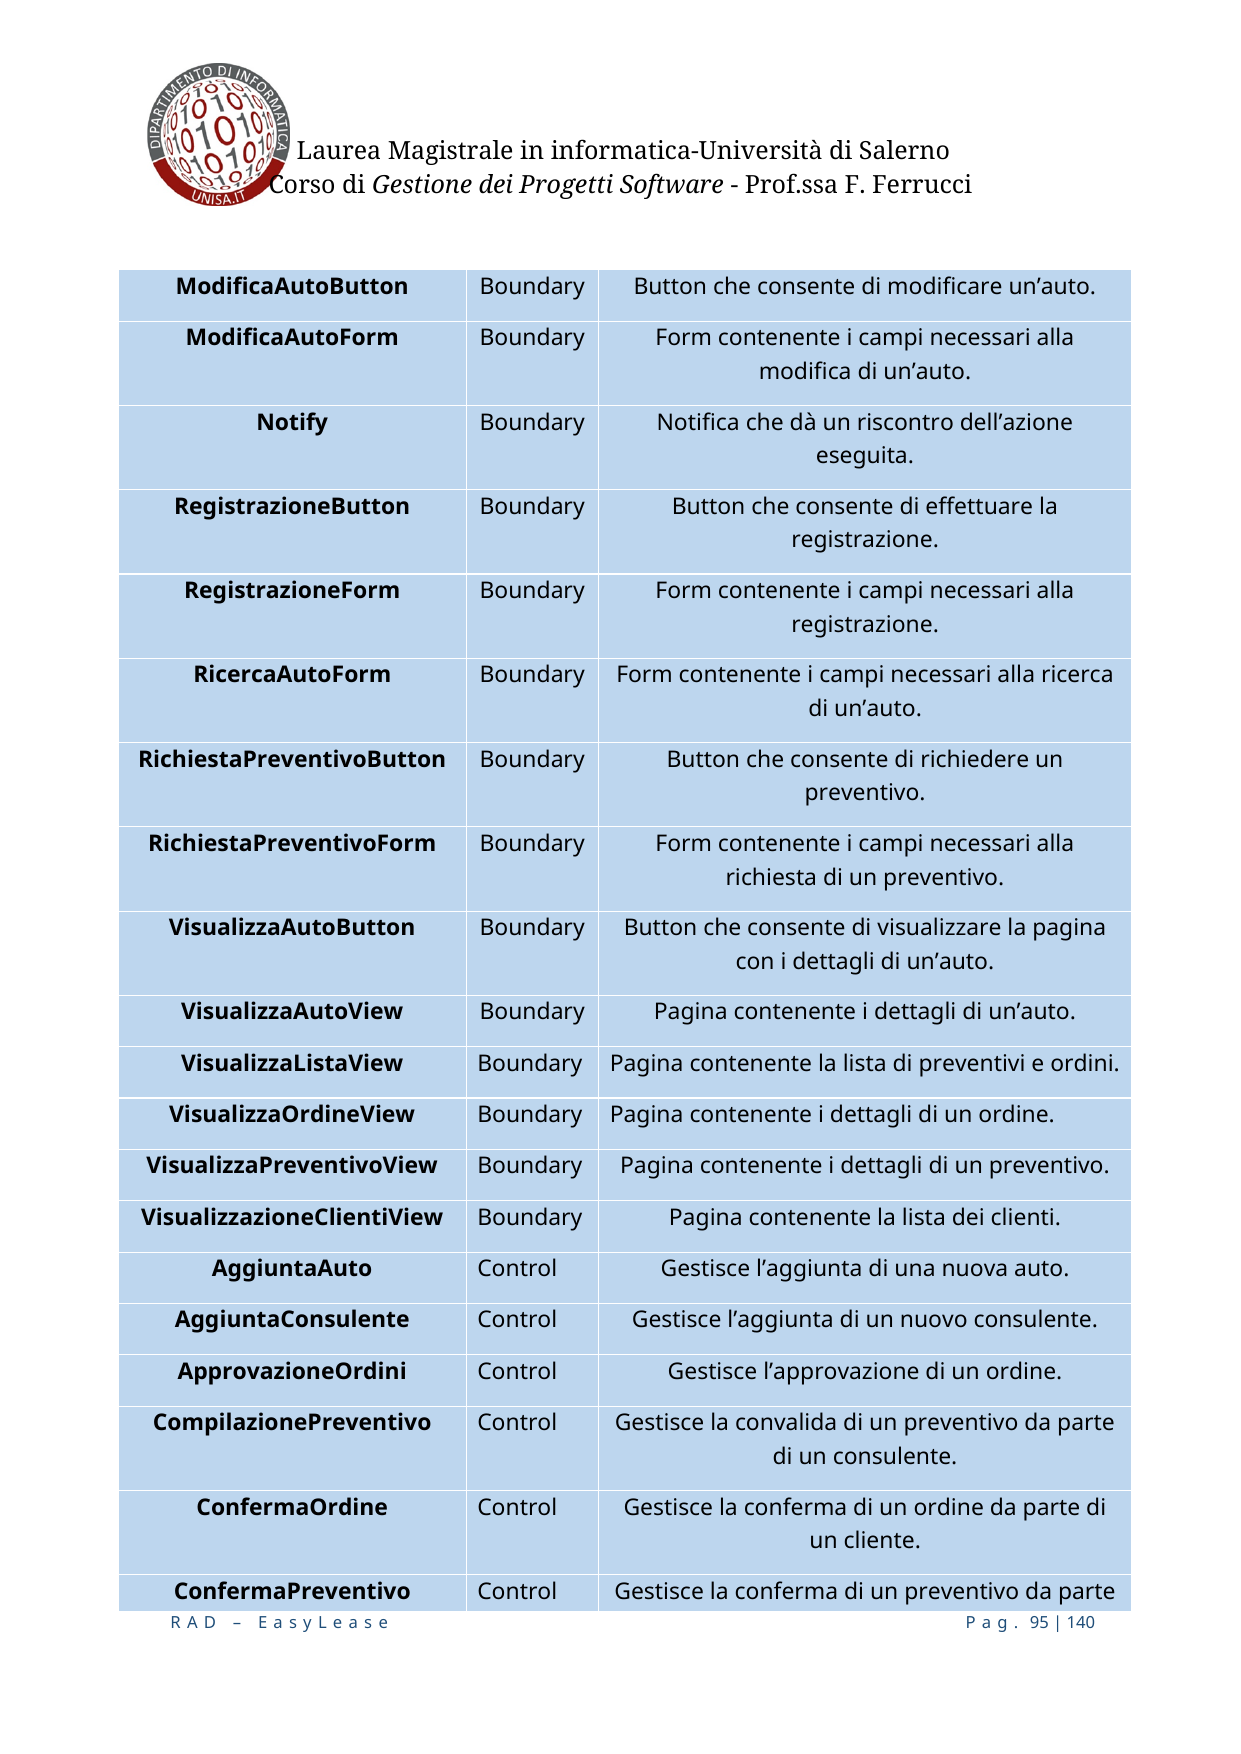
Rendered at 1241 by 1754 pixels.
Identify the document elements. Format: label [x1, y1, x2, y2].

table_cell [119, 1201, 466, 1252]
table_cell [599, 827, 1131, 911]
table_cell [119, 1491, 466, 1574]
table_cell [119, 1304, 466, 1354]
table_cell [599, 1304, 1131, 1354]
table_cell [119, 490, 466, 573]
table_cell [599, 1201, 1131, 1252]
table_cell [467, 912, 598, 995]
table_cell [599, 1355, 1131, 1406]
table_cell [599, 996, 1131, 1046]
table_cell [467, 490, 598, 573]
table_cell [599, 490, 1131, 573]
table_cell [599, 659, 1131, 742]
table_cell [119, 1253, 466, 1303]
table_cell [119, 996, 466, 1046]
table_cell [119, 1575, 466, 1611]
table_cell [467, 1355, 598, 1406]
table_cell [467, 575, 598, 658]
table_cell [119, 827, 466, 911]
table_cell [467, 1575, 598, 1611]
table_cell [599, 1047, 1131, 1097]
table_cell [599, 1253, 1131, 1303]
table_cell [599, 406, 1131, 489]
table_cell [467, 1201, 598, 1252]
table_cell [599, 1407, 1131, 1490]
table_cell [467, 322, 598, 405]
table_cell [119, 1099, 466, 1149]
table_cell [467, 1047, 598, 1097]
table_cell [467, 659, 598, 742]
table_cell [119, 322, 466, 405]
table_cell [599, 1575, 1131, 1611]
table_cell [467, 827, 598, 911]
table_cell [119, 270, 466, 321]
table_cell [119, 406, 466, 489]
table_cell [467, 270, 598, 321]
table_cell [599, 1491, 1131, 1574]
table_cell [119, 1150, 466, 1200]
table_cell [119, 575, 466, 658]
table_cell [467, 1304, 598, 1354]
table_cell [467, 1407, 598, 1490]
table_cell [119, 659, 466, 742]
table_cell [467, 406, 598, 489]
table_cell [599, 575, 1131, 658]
picture [147, 63, 290, 206]
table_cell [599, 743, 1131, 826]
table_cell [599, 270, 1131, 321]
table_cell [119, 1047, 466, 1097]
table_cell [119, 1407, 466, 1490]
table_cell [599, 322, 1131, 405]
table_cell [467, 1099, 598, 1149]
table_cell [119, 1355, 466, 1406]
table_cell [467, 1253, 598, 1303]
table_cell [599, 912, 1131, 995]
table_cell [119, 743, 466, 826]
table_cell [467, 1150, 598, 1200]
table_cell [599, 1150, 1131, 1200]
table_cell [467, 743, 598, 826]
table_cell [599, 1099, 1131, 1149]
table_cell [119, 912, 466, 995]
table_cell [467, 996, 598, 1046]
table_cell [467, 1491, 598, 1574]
